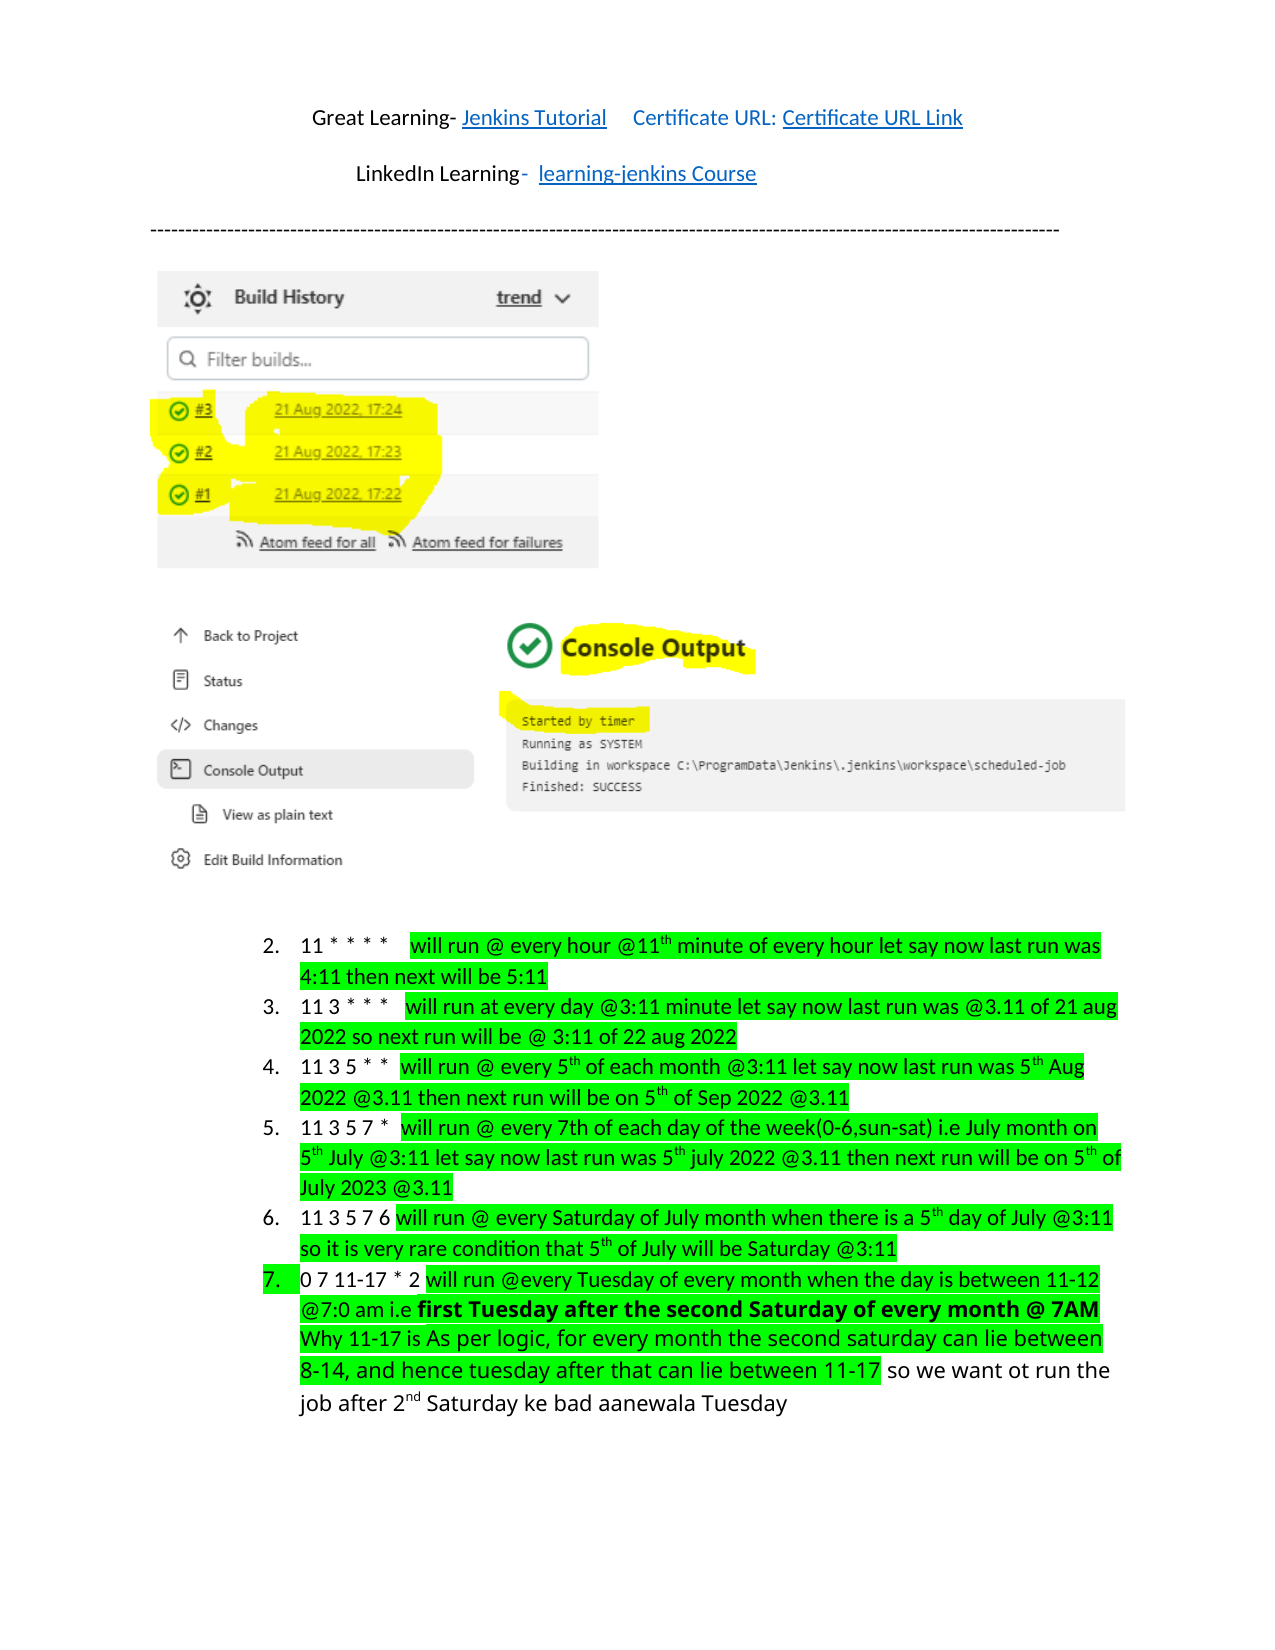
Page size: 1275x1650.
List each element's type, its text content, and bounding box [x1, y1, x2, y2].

picture [150, 610, 1125, 883]
list 11 3 5 * * will run @ every 5th of each month @3:11 let say now last run was 5th Aug 2022 @3.11 then next run will be on 5th of Sep 2022 @3.11 [262, 1052, 1125, 1111]
list 11 3 5 7 6 will run @ every Saturday of July month when there is a 5th day of July @3:11 so it is very rare condition that 5th of July will be Saturday @3:11 [262, 1203, 1125, 1262]
picture [150, 271, 605, 609]
list 11 * * * * will run @ every hour @11th minute of every hour let say now last run was 4:11 then next will be 5:11 [262, 932, 1125, 990]
list 11 3 5 7 * will run @ every 7th of each day of the week(0-6,sun-sat) i.e July month on 5th July @3:11 let say now last run was 5th july 2022 @3.11 then next run will be on 5th of July 2023 @3.11 [262, 1113, 1125, 1201]
list 11 3 * * * will run at every day @3:11 minute let say now last run was @3.11 of 21 aug 2022 so next run will be @ 3:11 of 22 aug 2022 [262, 992, 1125, 1050]
list 0 7 11-17 * 2 will run @every Tuesday of every month when the day is between 11-12 @7:0 am i.e first Tuesday after the second Saturday of every month @ 7AM [262, 1264, 1125, 1323]
text Why 11-17 is As per logic, for every month the second saturday can lie between 8-14, and hence tuesday after that can lie between 11-17 so we want ot run the job after 2nd Saturday ke bad aanewala Tuesday [300, 1323, 1125, 1417]
